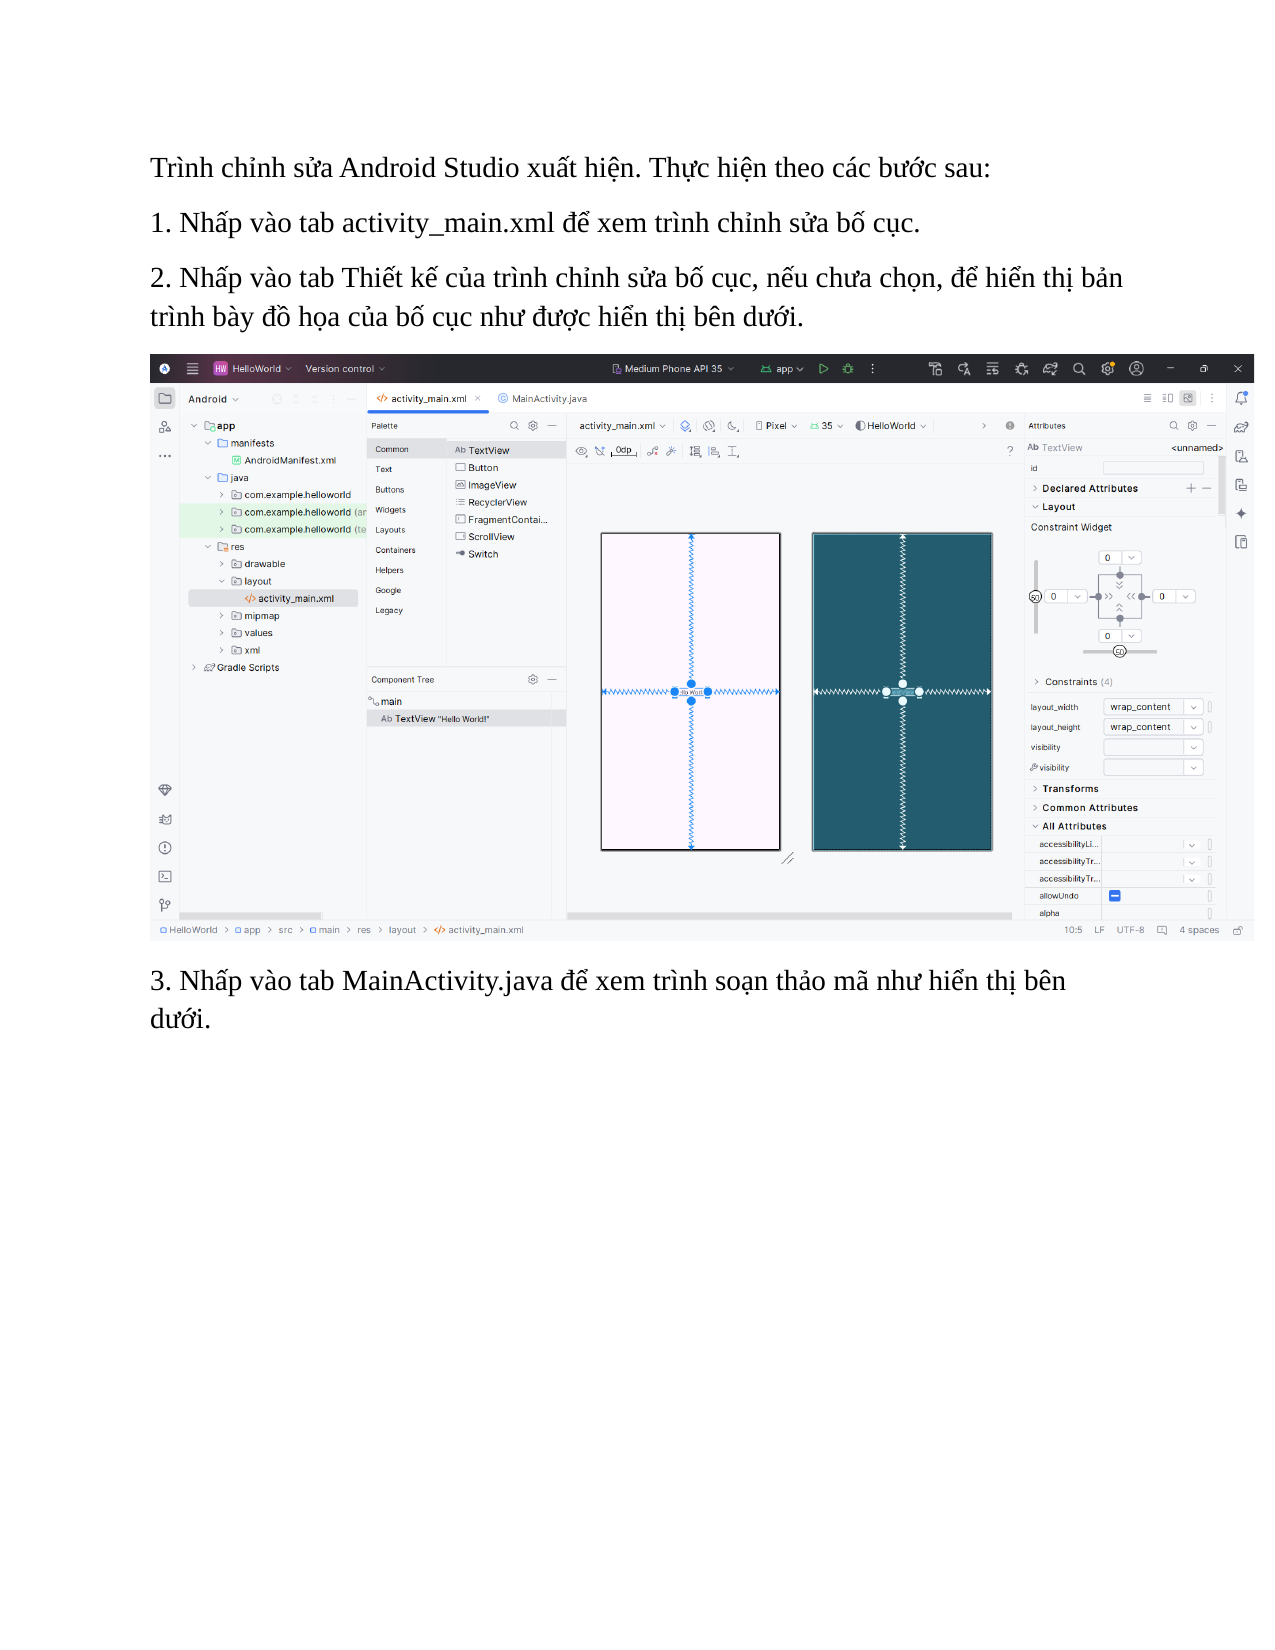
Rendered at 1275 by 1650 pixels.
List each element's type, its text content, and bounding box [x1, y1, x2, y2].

text 2. Nhấp vào tab Thiết kế của trình chỉnh sửa bố cục, nếu chưa chọn, để hiển thị bản trình bày đồ họa của bố cục như được hiển thị bên dưới. [150, 260, 1125, 332]
picture [150, 354, 1255, 941]
text 1. Nhấp vào tab activity_main.xml để xem trình chỉnh sửa bố cục. [150, 205, 1125, 239]
text Trình chỉnh sửa Android Studio xuất hiện. Thực hiện theo các bước sau: [150, 150, 1125, 183]
text 3. Nhấp vào tab MainActivity.java để xem trình soạn thảo mã như hiển thị bên dưới. [150, 963, 1125, 1035]
